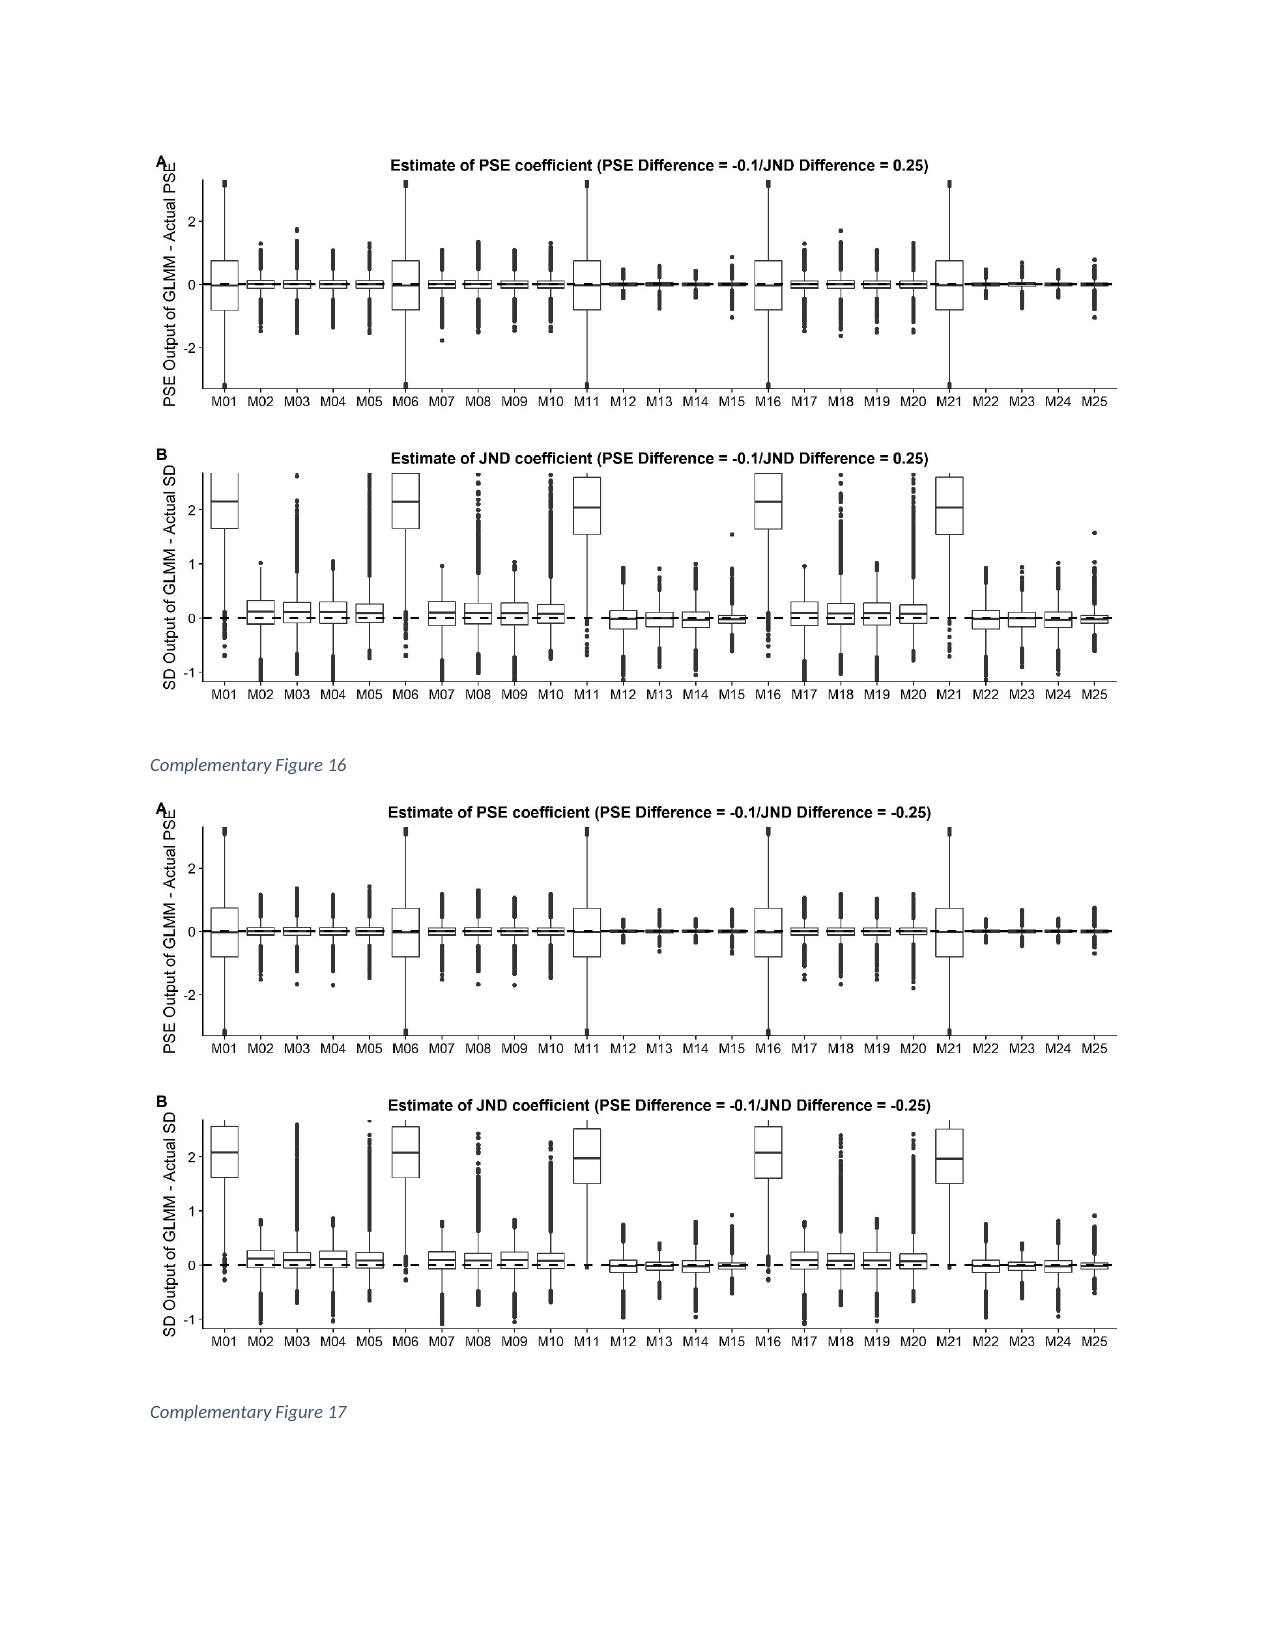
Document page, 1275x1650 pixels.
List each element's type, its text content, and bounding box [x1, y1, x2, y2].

picture [150, 150, 1124, 735]
text Complementary Figure 17 [150, 1400, 1125, 1423]
text Complementary Figure 16 [150, 753, 1125, 776]
picture [150, 797, 1124, 1382]
